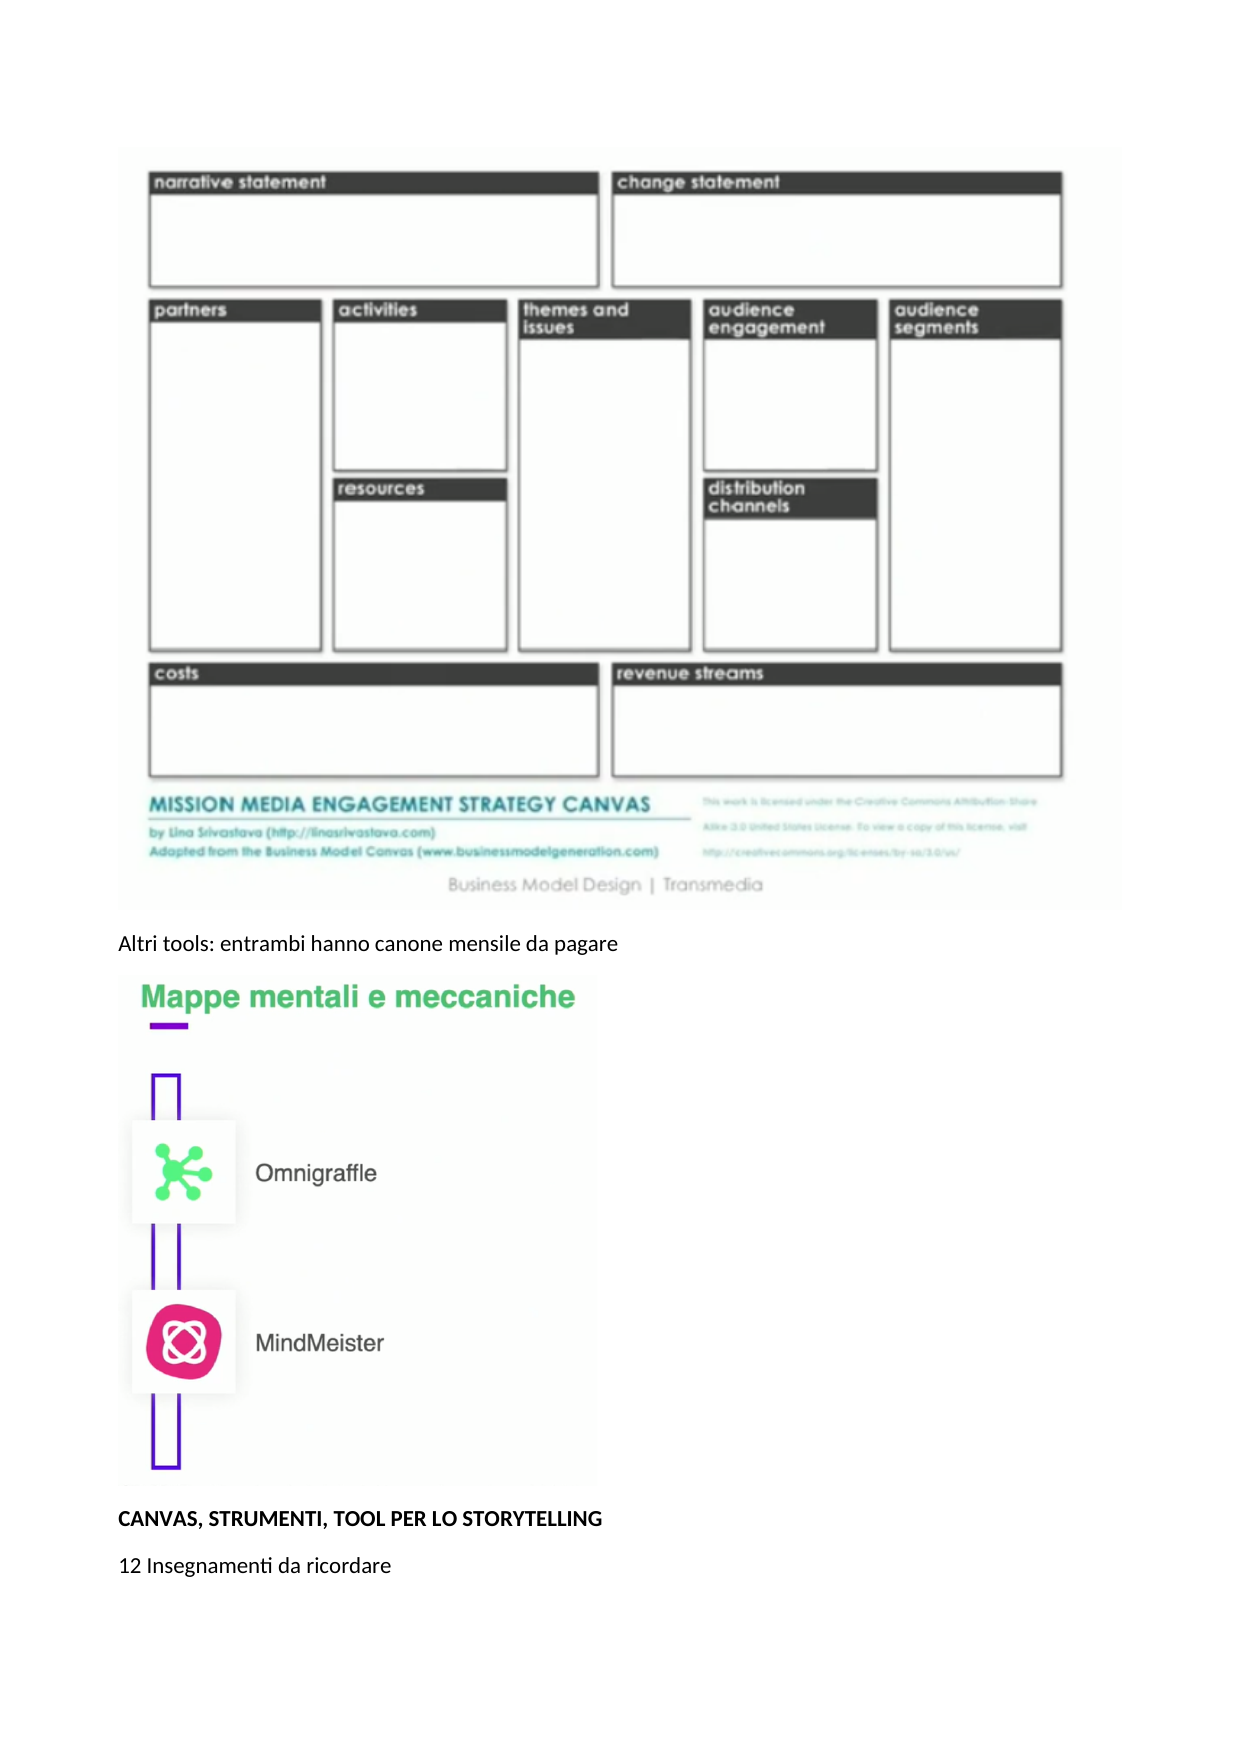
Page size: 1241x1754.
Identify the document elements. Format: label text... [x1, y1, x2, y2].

text 12 Insegnamenti da ricordare [118, 1551, 1122, 1579]
text Altri tools: entrambi hanno canone mensile da pagare [118, 929, 1122, 957]
text CANVAS, STRUMENTI, TOOL PER LO STORYTELLING [118, 1504, 1122, 1532]
picture [118, 975, 598, 1486]
picture [118, 147, 1123, 910]
